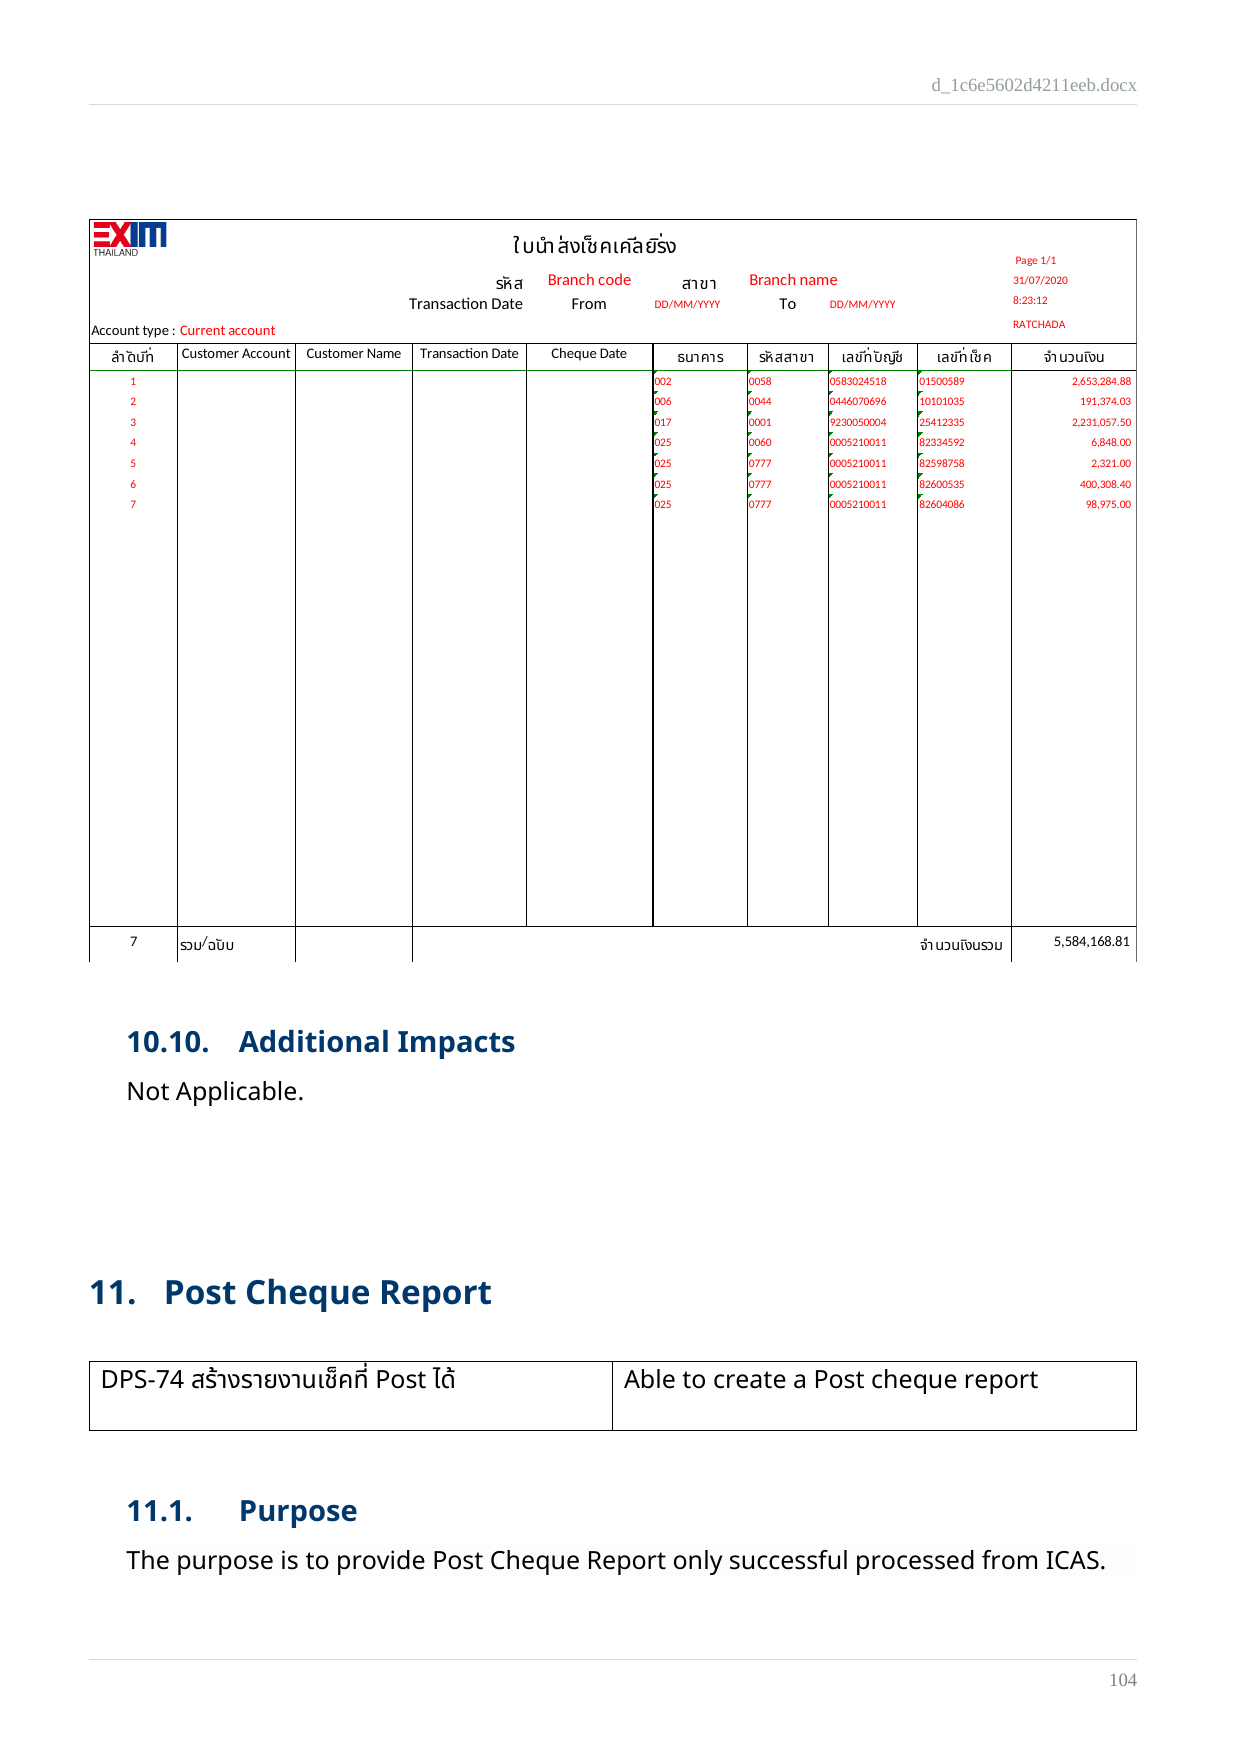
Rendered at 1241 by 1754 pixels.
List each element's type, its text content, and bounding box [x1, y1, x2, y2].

subtitle Post Cheque Report [89, 1269, 1137, 1314]
subtitle Additional Impacts [126, 1022, 1137, 1061]
subtitle Purpose [126, 1490, 1137, 1530]
text Not Applicable. [126, 1074, 1137, 1108]
table_header Able to create a Post cheque report [613, 1362, 1136, 1430]
table_header DPS-74 สร้างรายงานเช็คที่ Post ได้ [90, 1362, 612, 1430]
text The purpose is to provide Post Cheque Report only successful processed from ICAS. [126, 1542, 1137, 1577]
